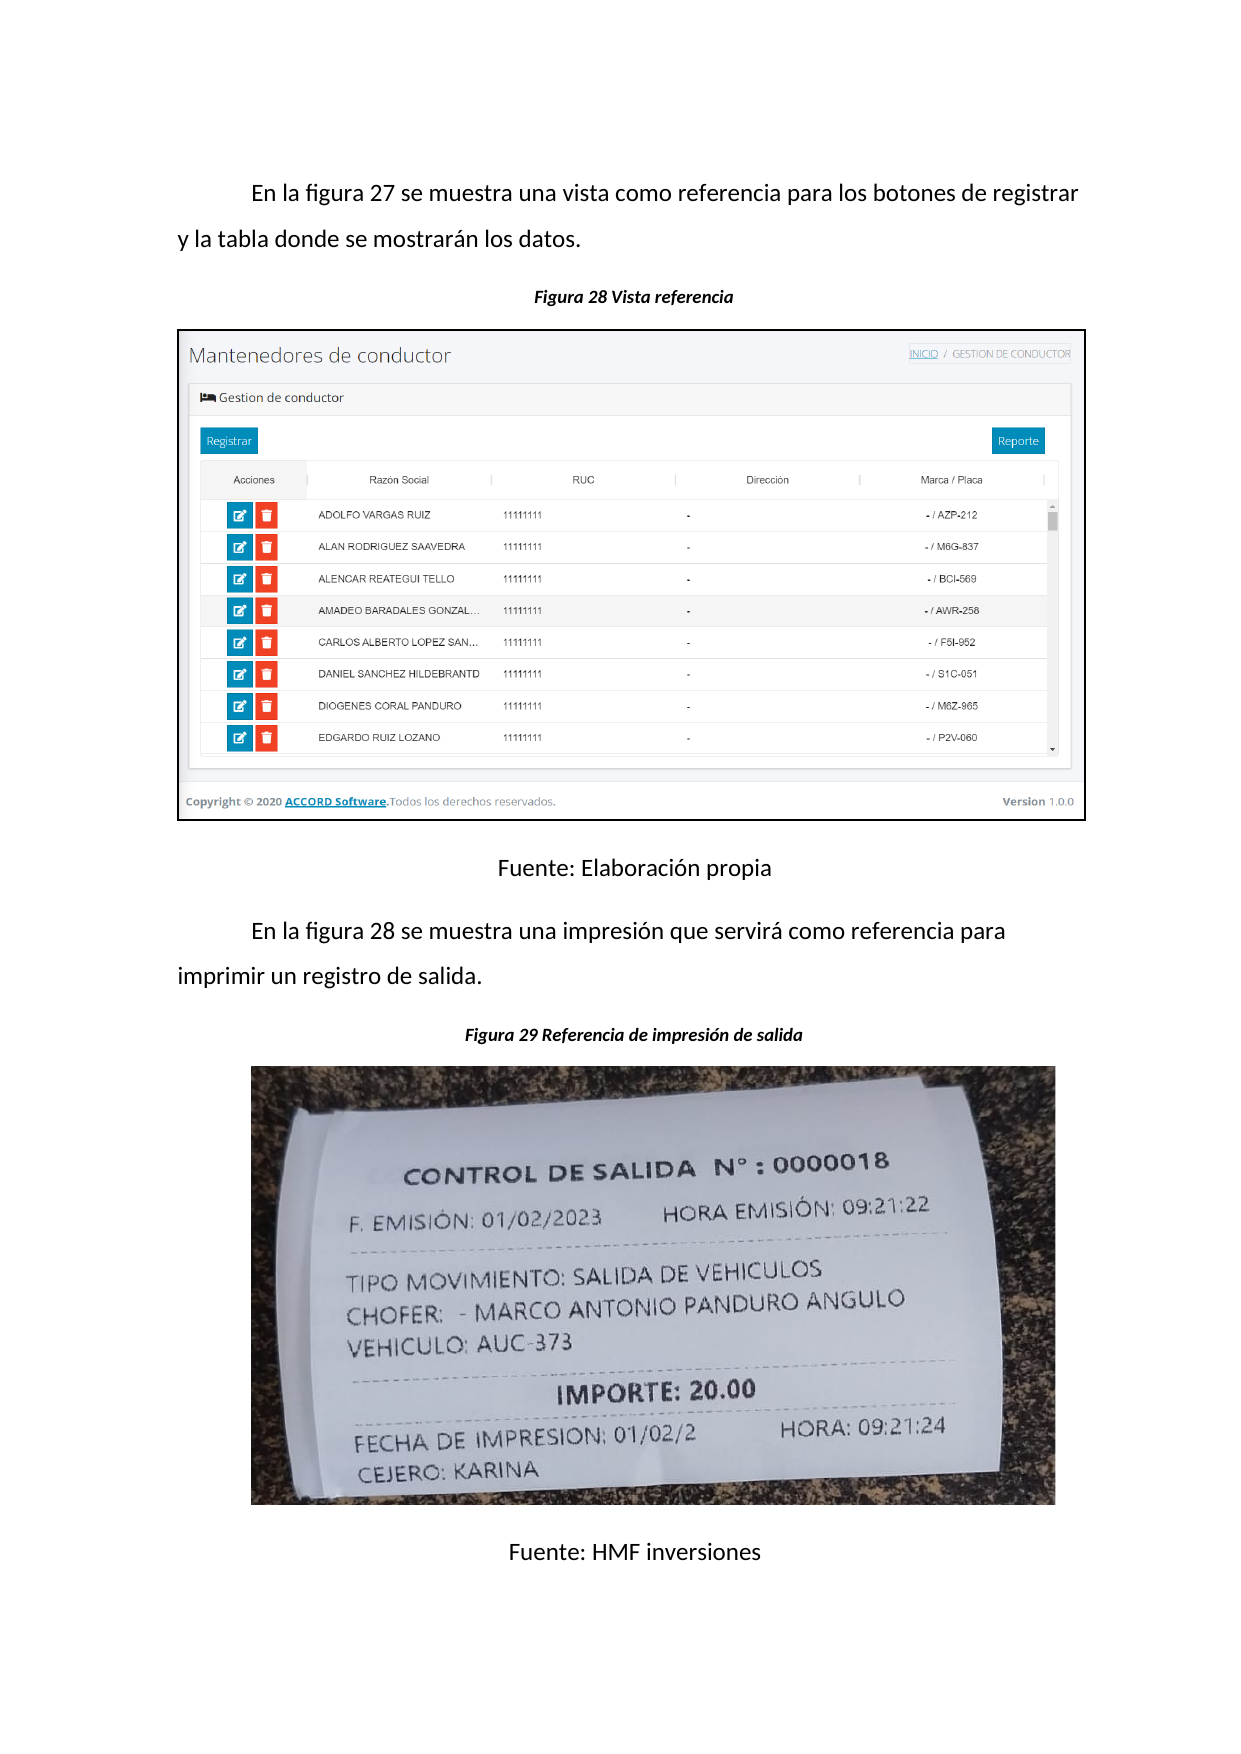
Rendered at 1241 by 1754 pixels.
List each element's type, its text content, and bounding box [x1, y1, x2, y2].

text Fuente: Elaboración propia [177, 852, 1092, 883]
text Figura 29 Referencia de impresión de salida [177, 1023, 1092, 1046]
text Figura 28 Vista referencia [177, 285, 1092, 308]
text Fuente: HMF inversiones [177, 1536, 1092, 1567]
text En la figura 28 se muestra una impresión que servirá como referencia para imprimir un registro de salida. [177, 915, 1092, 991]
text En la figura 27 se muestra una vista como referencia para los botones de registrar y la tabla donde se mostrarán los datos. [177, 177, 1092, 253]
picture [179, 331, 1084, 819]
picture [251, 1066, 1056, 1505]
